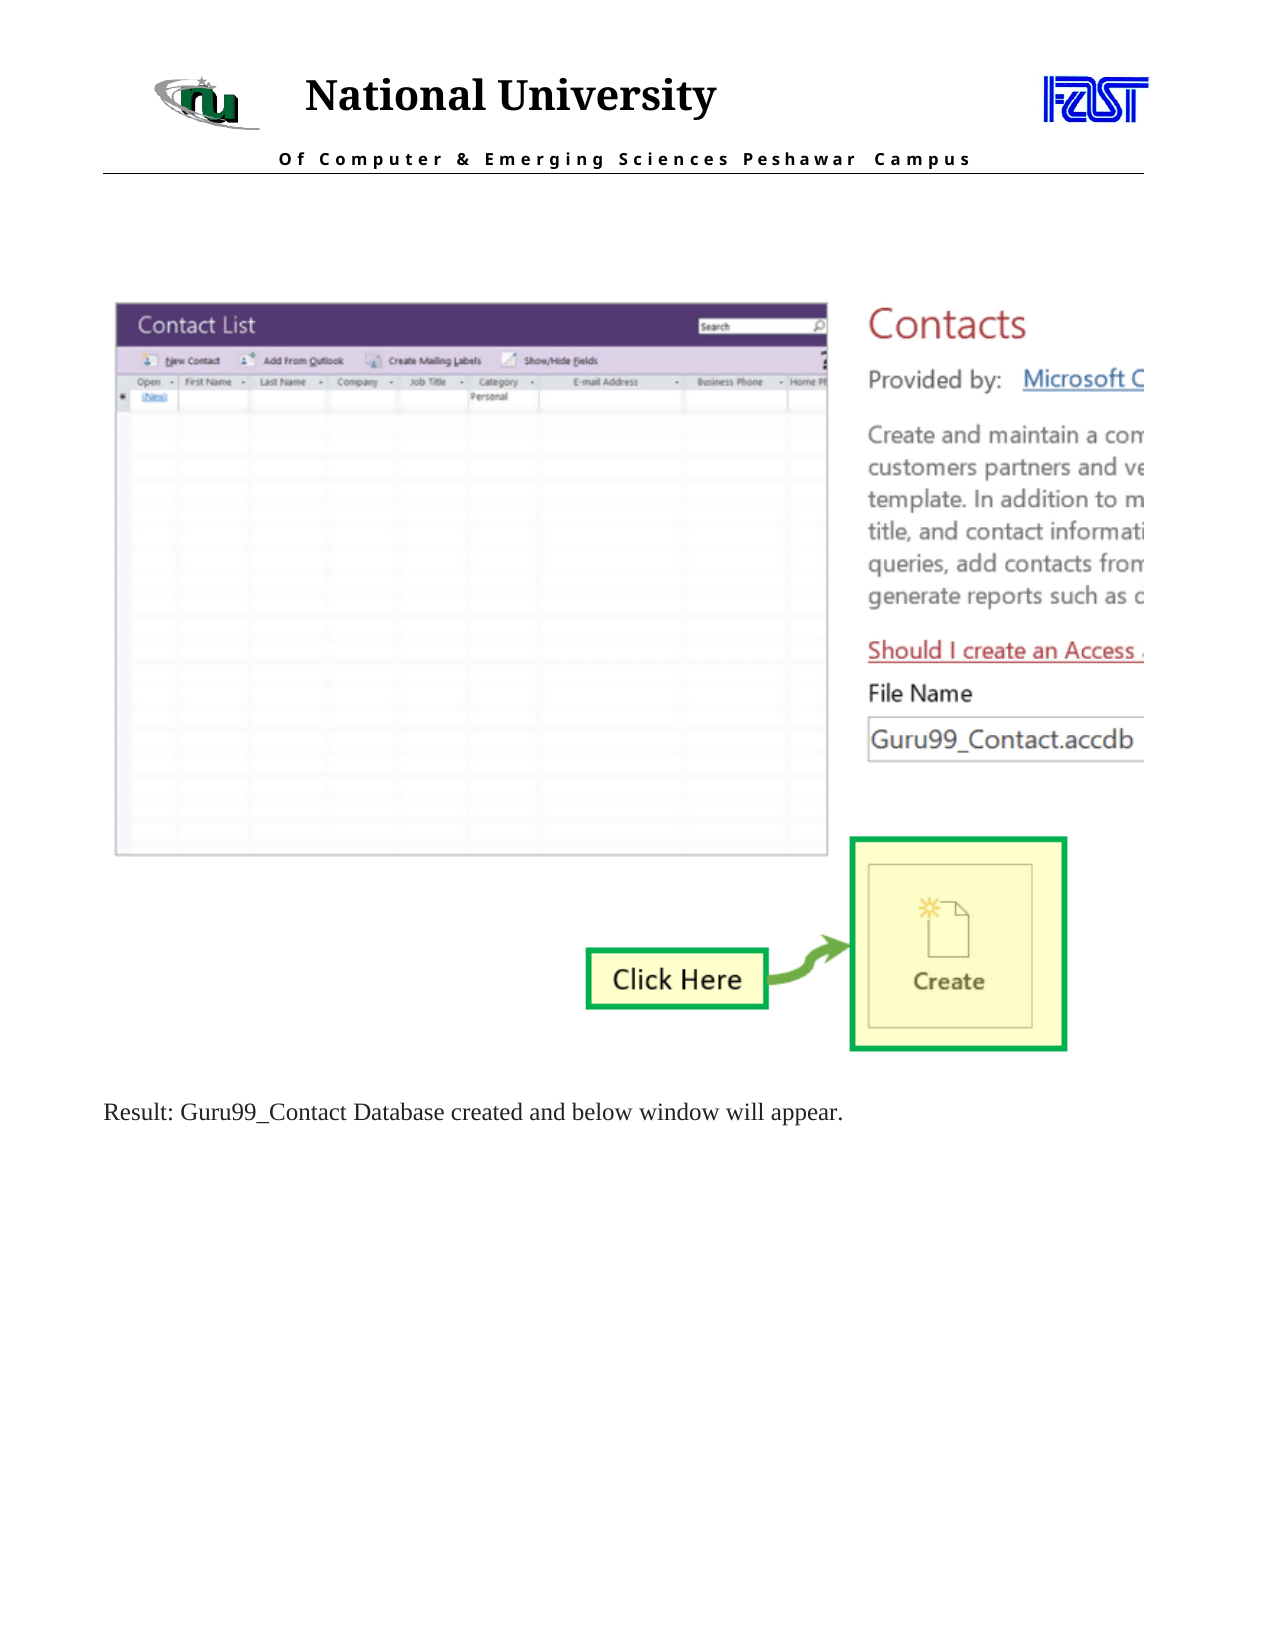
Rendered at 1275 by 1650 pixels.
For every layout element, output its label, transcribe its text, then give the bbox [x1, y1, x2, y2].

picture [1036, 75, 1152, 124]
picture [153, 68, 260, 130]
text Result: Guru99_Contact Database created and below window will appear. [103, 1097, 1144, 1126]
picture [103, 259, 1144, 1069]
